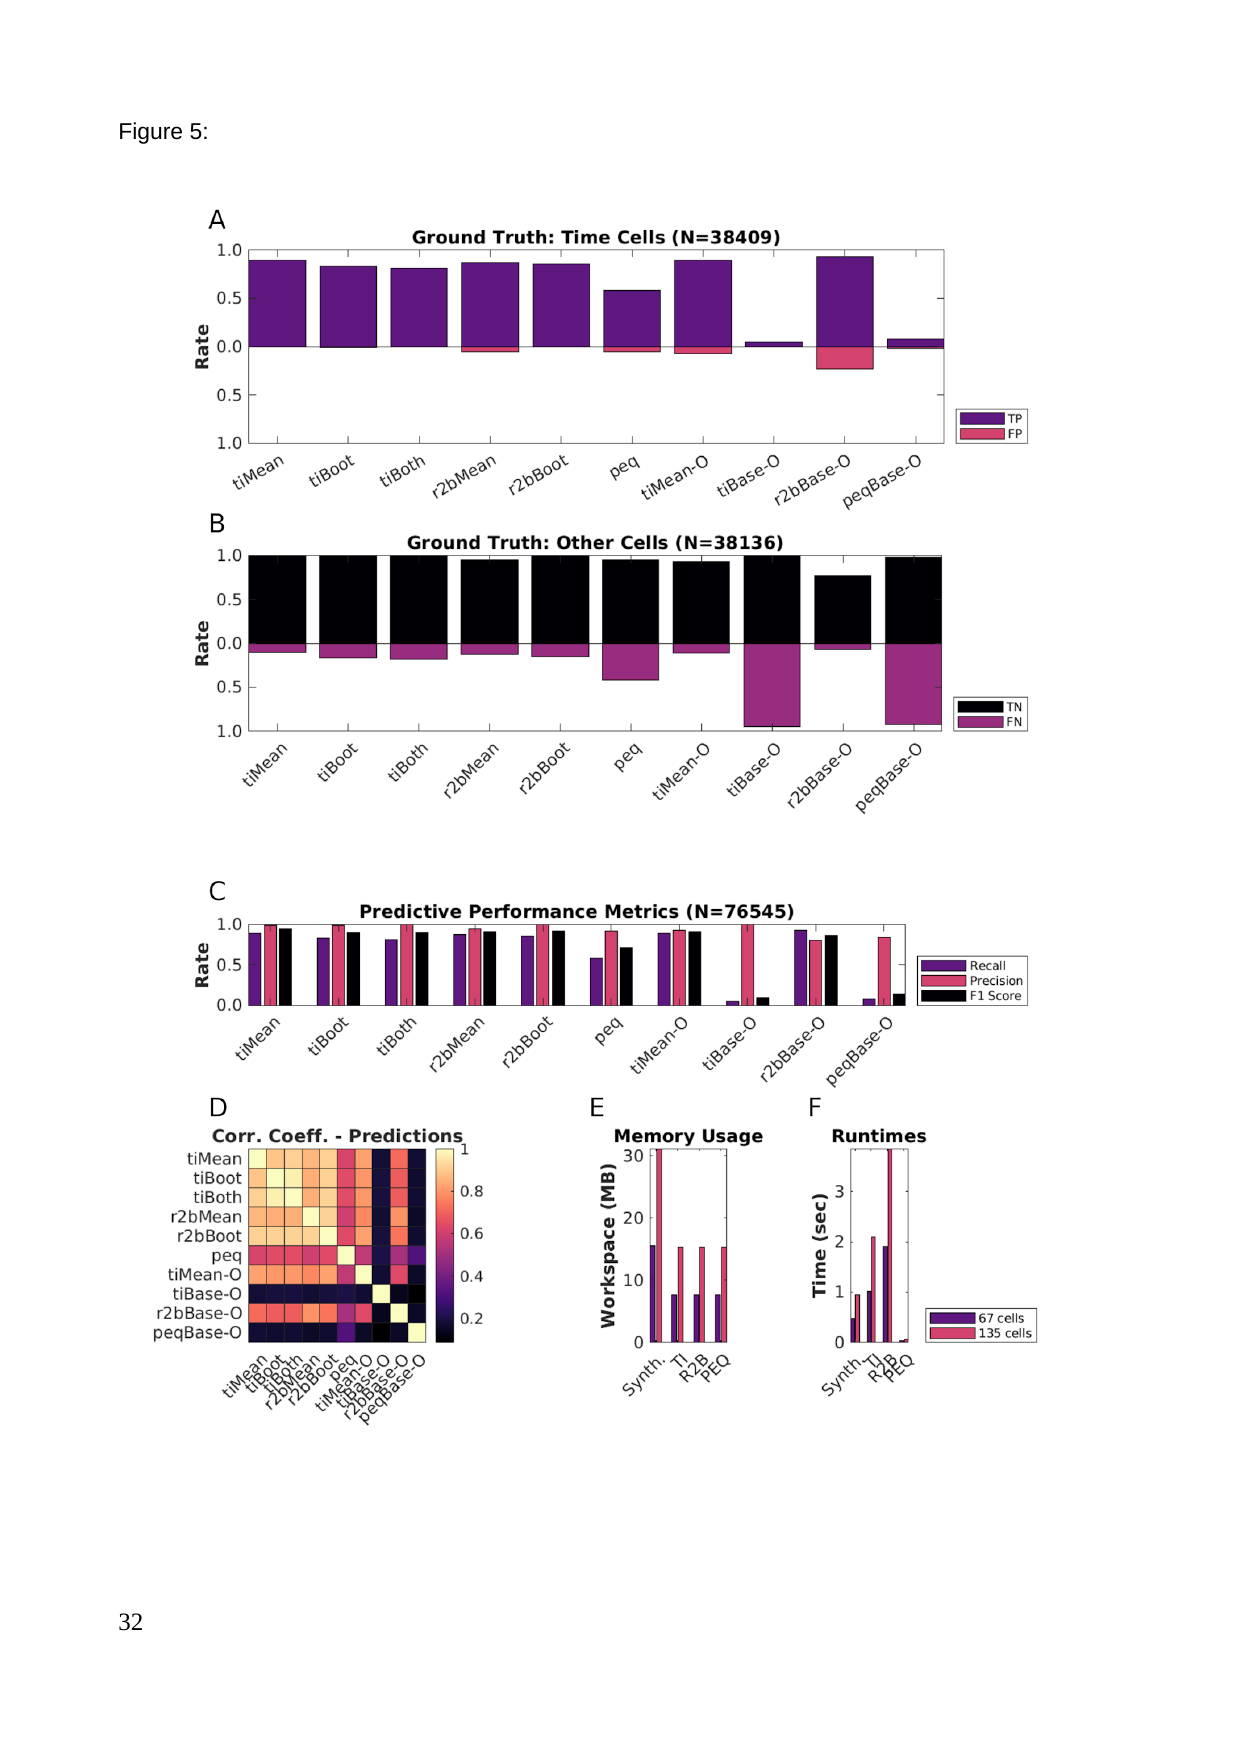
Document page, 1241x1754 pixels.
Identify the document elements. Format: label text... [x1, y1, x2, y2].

picture [118, 149, 1122, 1451]
text Figure 5: [118, 118, 1122, 144]
